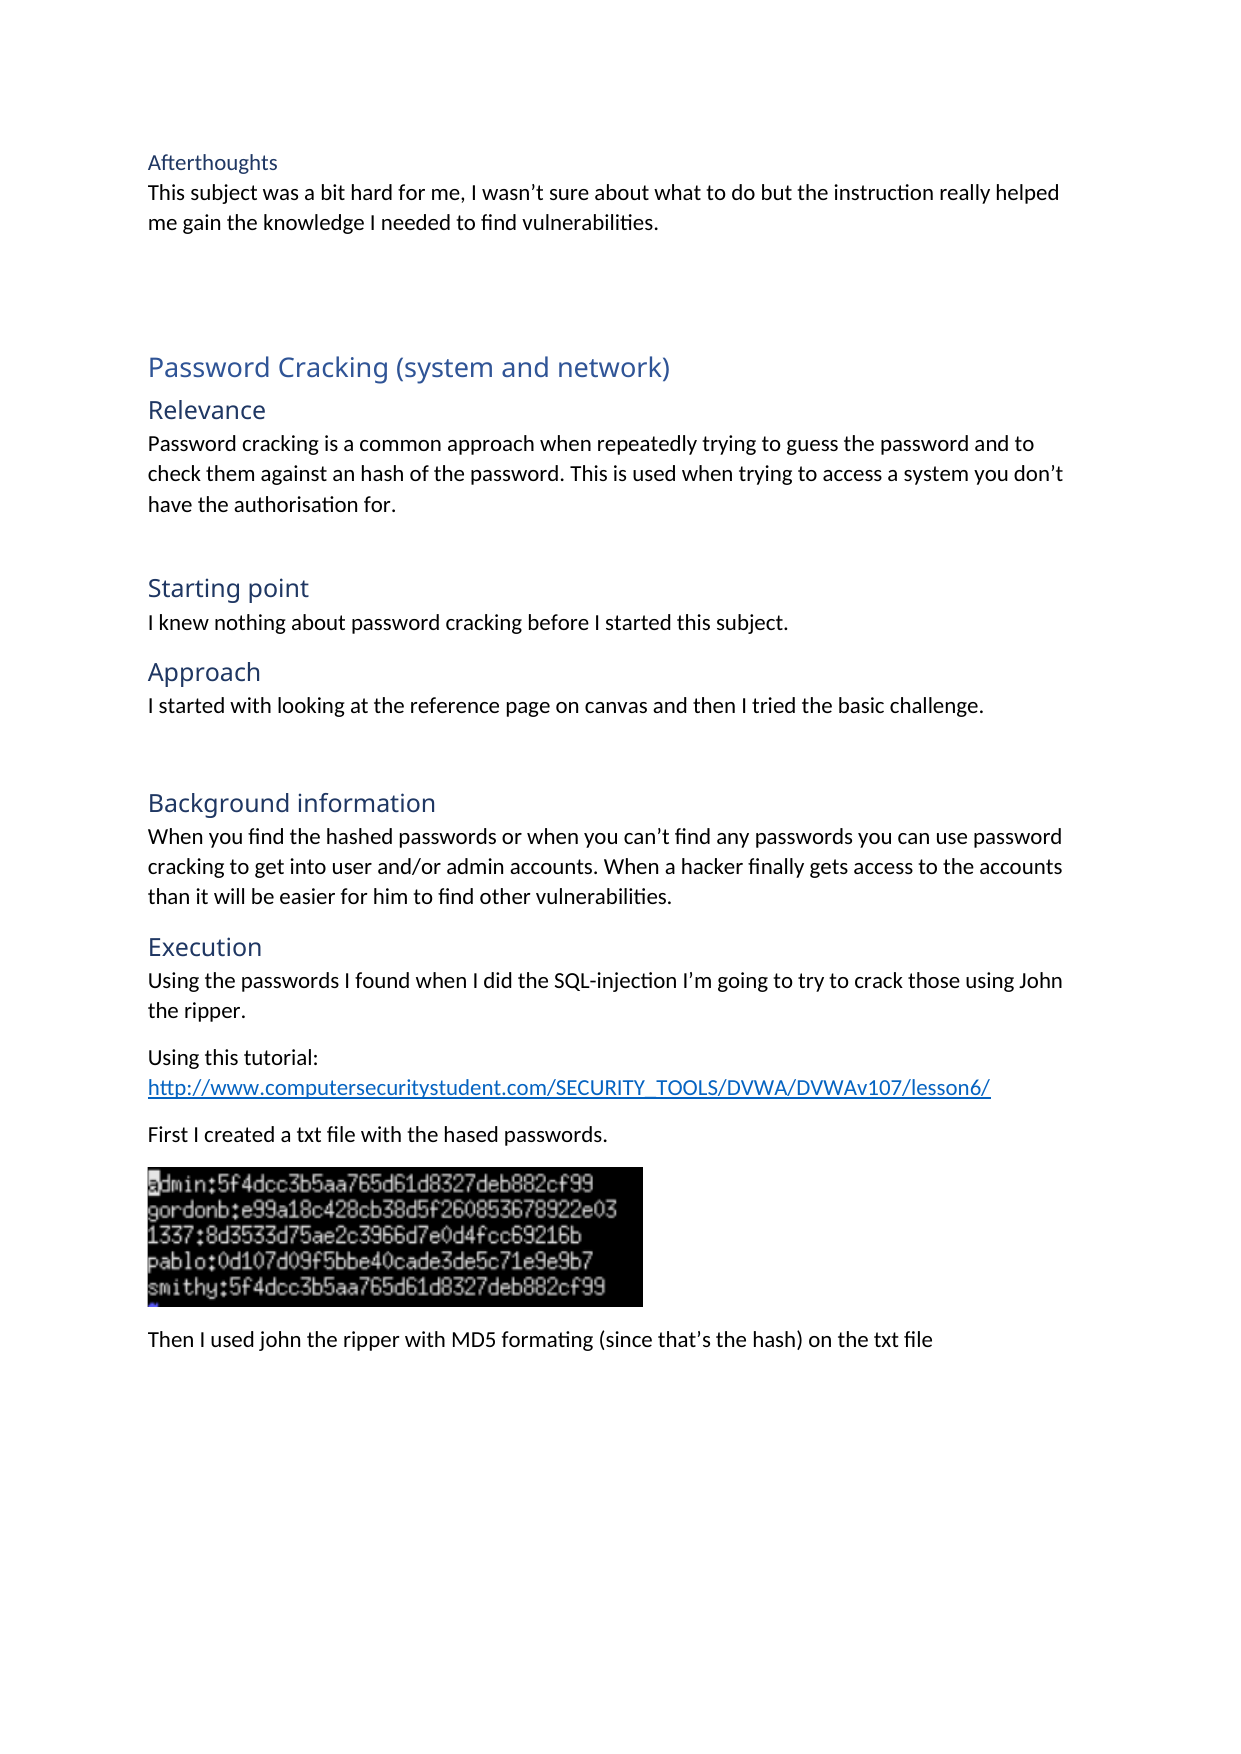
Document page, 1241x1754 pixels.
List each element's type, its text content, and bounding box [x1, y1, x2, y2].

text Using the passwords I found when I did the SQL-injection I’m going to try to crack those using John the ripper. [148, 966, 1093, 1024]
text Using this tutorial: http://www.computersecuritystudent.com/SECURITY_TOOLS/DVWA/DVWAv107/lesson6/ [148, 1043, 1093, 1101]
text This subject was a bit hard for me, I wasn’t sure about what to do but the instruction really helped me gain the knowledge I needed to find vulnerabilities. [148, 178, 1093, 236]
text Then I used john the ripper with MD5 formating (since that’s the hash) on the txt file [148, 1325, 1093, 1353]
subtitle Approach [148, 655, 1093, 689]
text Password cracking is a common approach when repeatedly trying to guess the password and to check them against an hash of the password. This is used when trying to access a system you don’t have the authorisation for. [148, 429, 1093, 518]
text When you find the hashed passwords or when you can’t find any passwords you can use password cracking to get into user and/or admin accounts. When a hacker finally gets access to the accounts than it will be easier for him to find other vulnerabilities. [148, 822, 1093, 910]
subtitle Afterthoughts [148, 148, 1093, 176]
text First I created a txt file with the hased passwords. [148, 1120, 1093, 1148]
subtitle Background information [148, 785, 1093, 819]
picture [147, 1167, 643, 1307]
subtitle Starting point [148, 571, 1093, 605]
subtitle Password Cracking (system and network) [148, 349, 1093, 386]
subtitle Relevance [148, 393, 1093, 427]
text I knew nothing about password cracking before I started this subject. [148, 608, 1093, 636]
text I started with looking at the reference page on canvas and then I tried the basic challenge. [148, 691, 1093, 719]
subtitle Execution [148, 929, 1093, 963]
